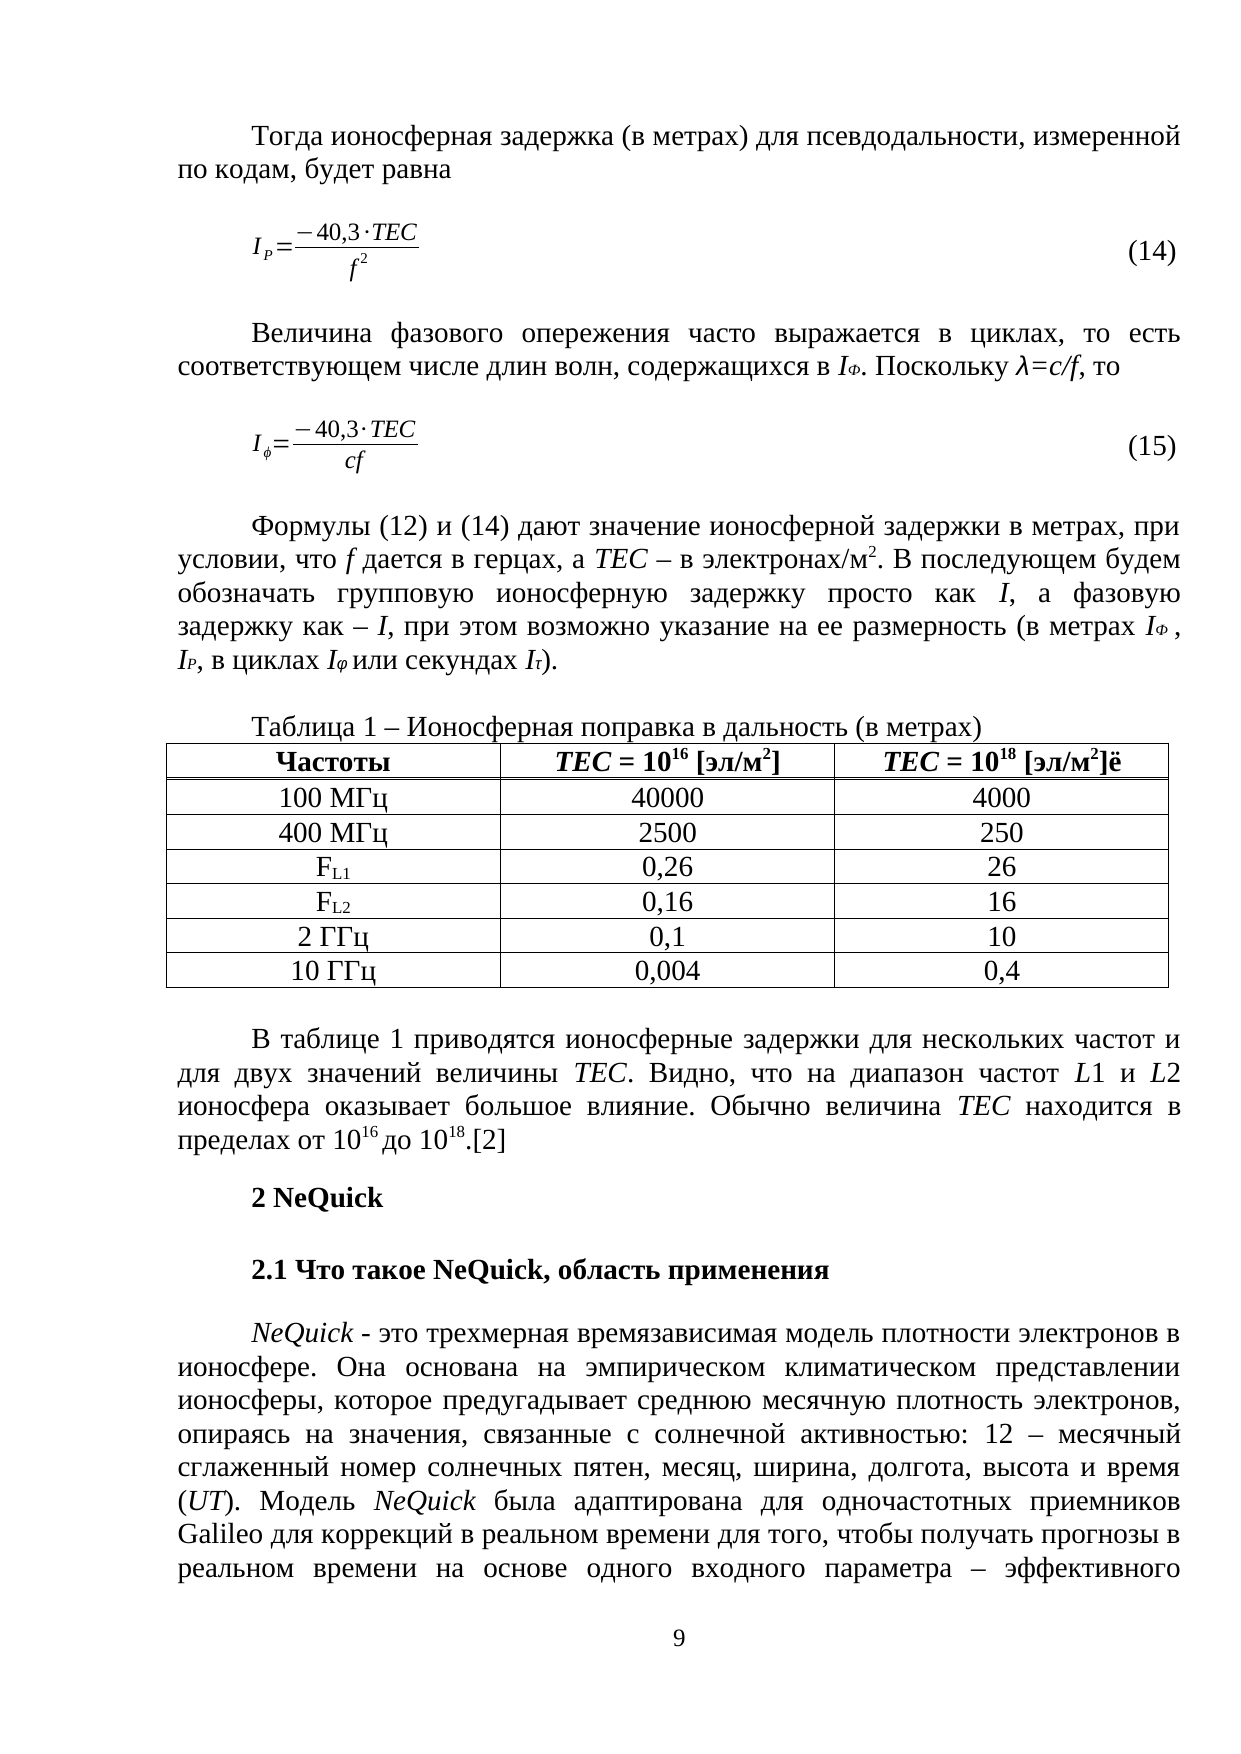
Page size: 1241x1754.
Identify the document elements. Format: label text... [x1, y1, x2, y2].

text Тогда ионосферная задержка (в метрах) для псевдодальности, измеренной по кодам, будет равна [177, 118, 1181, 185]
table_cell 10 ГГц [167, 953, 500, 987]
table_cell 0,1 [501, 919, 834, 952]
text (15) [177, 415, 1181, 474]
table_cell 400 МГц [167, 815, 500, 848]
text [177, 1315, 1181, 1584]
table_cell 0,4 [835, 953, 1168, 987]
table_cell 0,004 [501, 953, 834, 987]
table_cell 16 [835, 884, 1168, 918]
table_cell 2 ГГц [167, 919, 500, 952]
text В таблице 1 приводятся ионосферные задержки для нескольких частот и для двух значений величины TEC. Видно, что на диапазон частот L1 и L2 ионосфера оказывает большое влияние. Обычно величина TEC находится в пределах от 1016 до 1018.[2] [177, 1021, 1181, 1156]
table_cell 0,16 [501, 884, 834, 918]
text Формулы (12) и (14) дают значение ионосферной задержки в метрах, при условии, что f дается в герцах, а TEC – в электронах/м2. В последующем будем обозначать групповую ионосферную задержку просто как I, а фазовую задержку как – I, при этом возможно указание на ее размерность (в метрах IФ , IР, в циклах Iφ или секундах Iτ). [177, 508, 1181, 676]
table_cell 0,26 [501, 850, 834, 883]
table_cell 10 [835, 919, 1168, 952]
table_cell 26 [835, 850, 1168, 883]
table_cell 100 МГц [167, 780, 500, 814]
text Величина фазового опережения часто выражается в циклах, то есть соответствующем числе длин волн, содержащихся в IФ. Поскольку λ=с/f, то [177, 315, 1181, 382]
text Таблица 1 – Ионосферная поправка в дальность (в метрах) [177, 709, 1181, 743]
subtitle 2 NeQuick [251, 1181, 1181, 1214]
table_cell 4000 [835, 780, 1168, 814]
text (14) [177, 219, 1181, 281]
table_cell 2500 [501, 815, 834, 848]
subtitle 2.1 Что такое NeQuick, область применения [177, 1252, 1181, 1285]
table_header TEC = 1018 [эл/м2]ё [835, 744, 1168, 777]
table_cell FL2 [167, 884, 500, 918]
table_cell FL1 [167, 850, 500, 883]
table_header TEC = 1016 [эл/м2] [501, 744, 834, 777]
table_header Частоты [167, 744, 500, 777]
table_cell 250 [835, 815, 1168, 848]
table_cell 40000 [501, 780, 834, 814]
